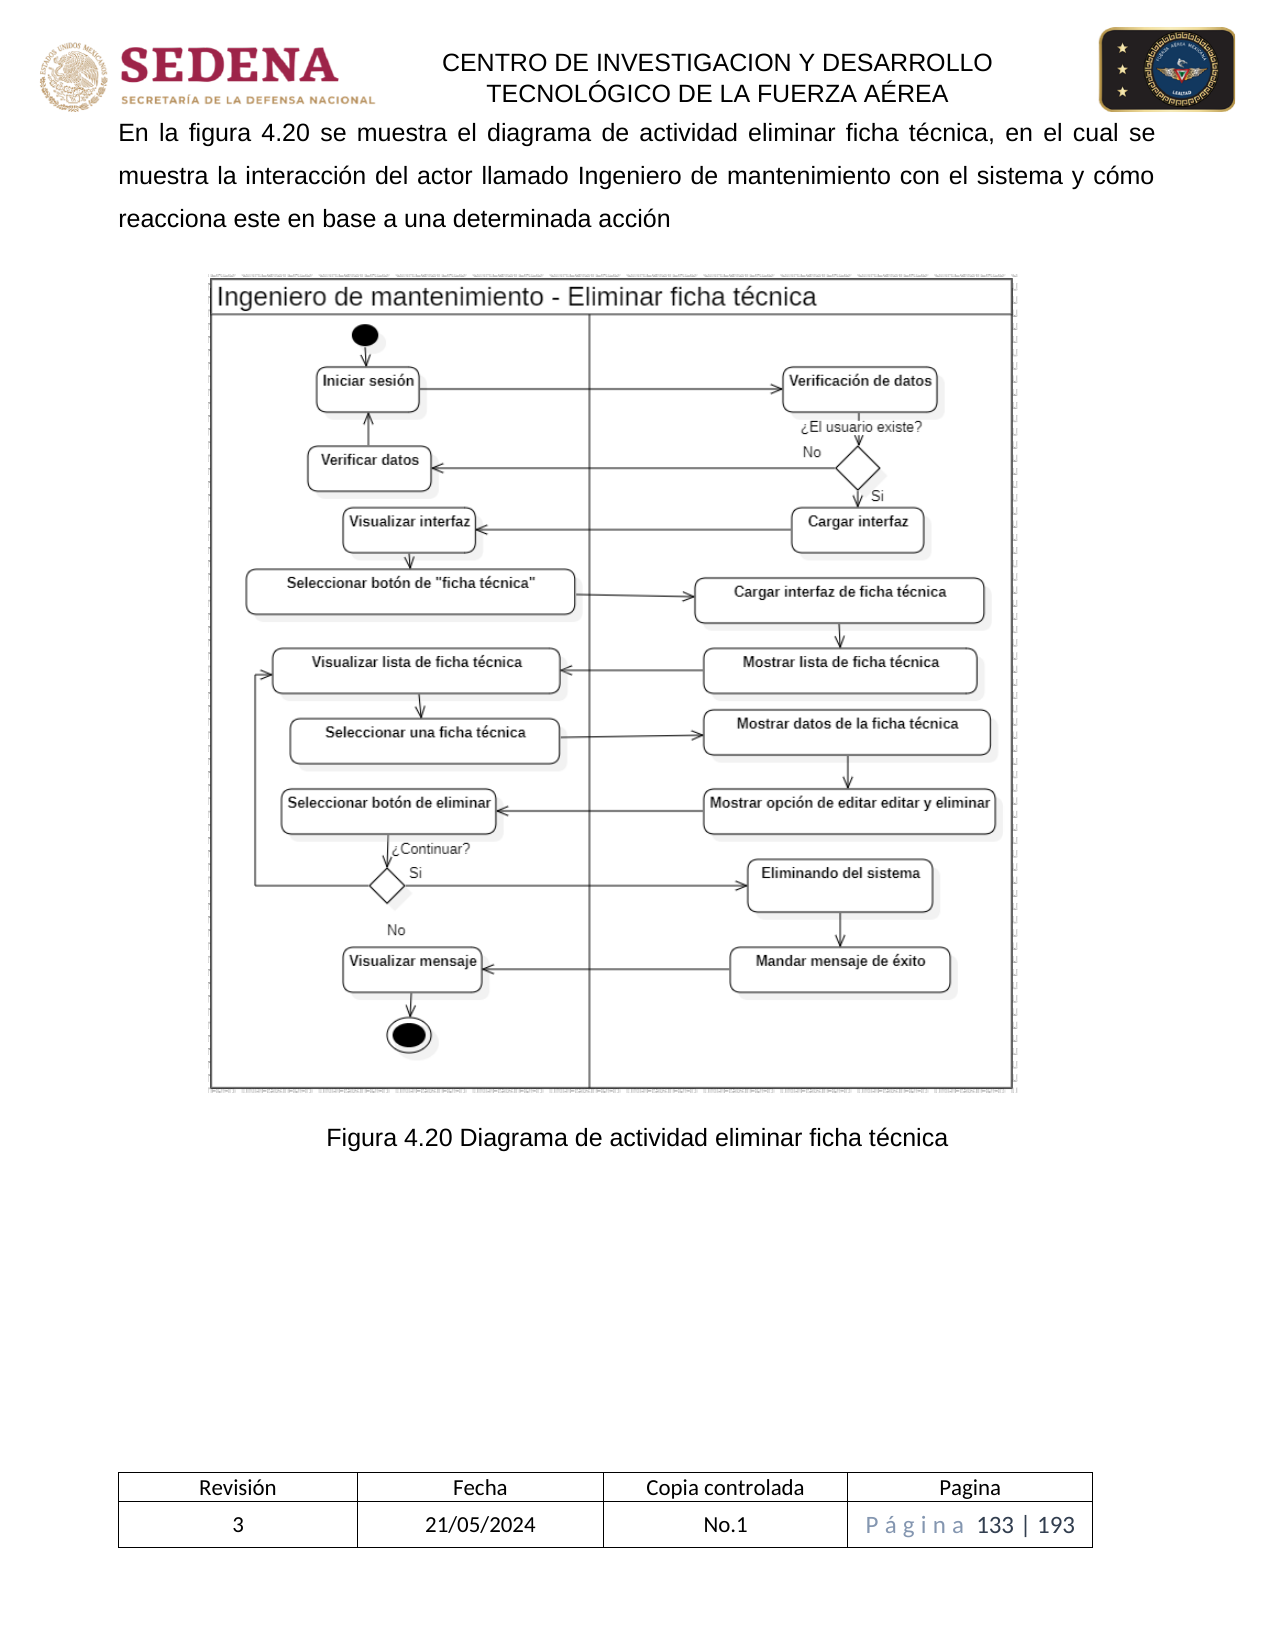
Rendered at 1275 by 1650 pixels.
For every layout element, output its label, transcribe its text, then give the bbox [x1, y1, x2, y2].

picture [208, 274, 1018, 1093]
picture [39, 27, 1236, 112]
text En la figura 4.20 se muestra el diagrama de actividad eliminar ficha técnica, en el cual se muestra la interacción del actor llamado Ingeniero de mantenimiento con el sistema y cómo reacciona este en base a una determinada acción [118, 118, 1157, 233]
